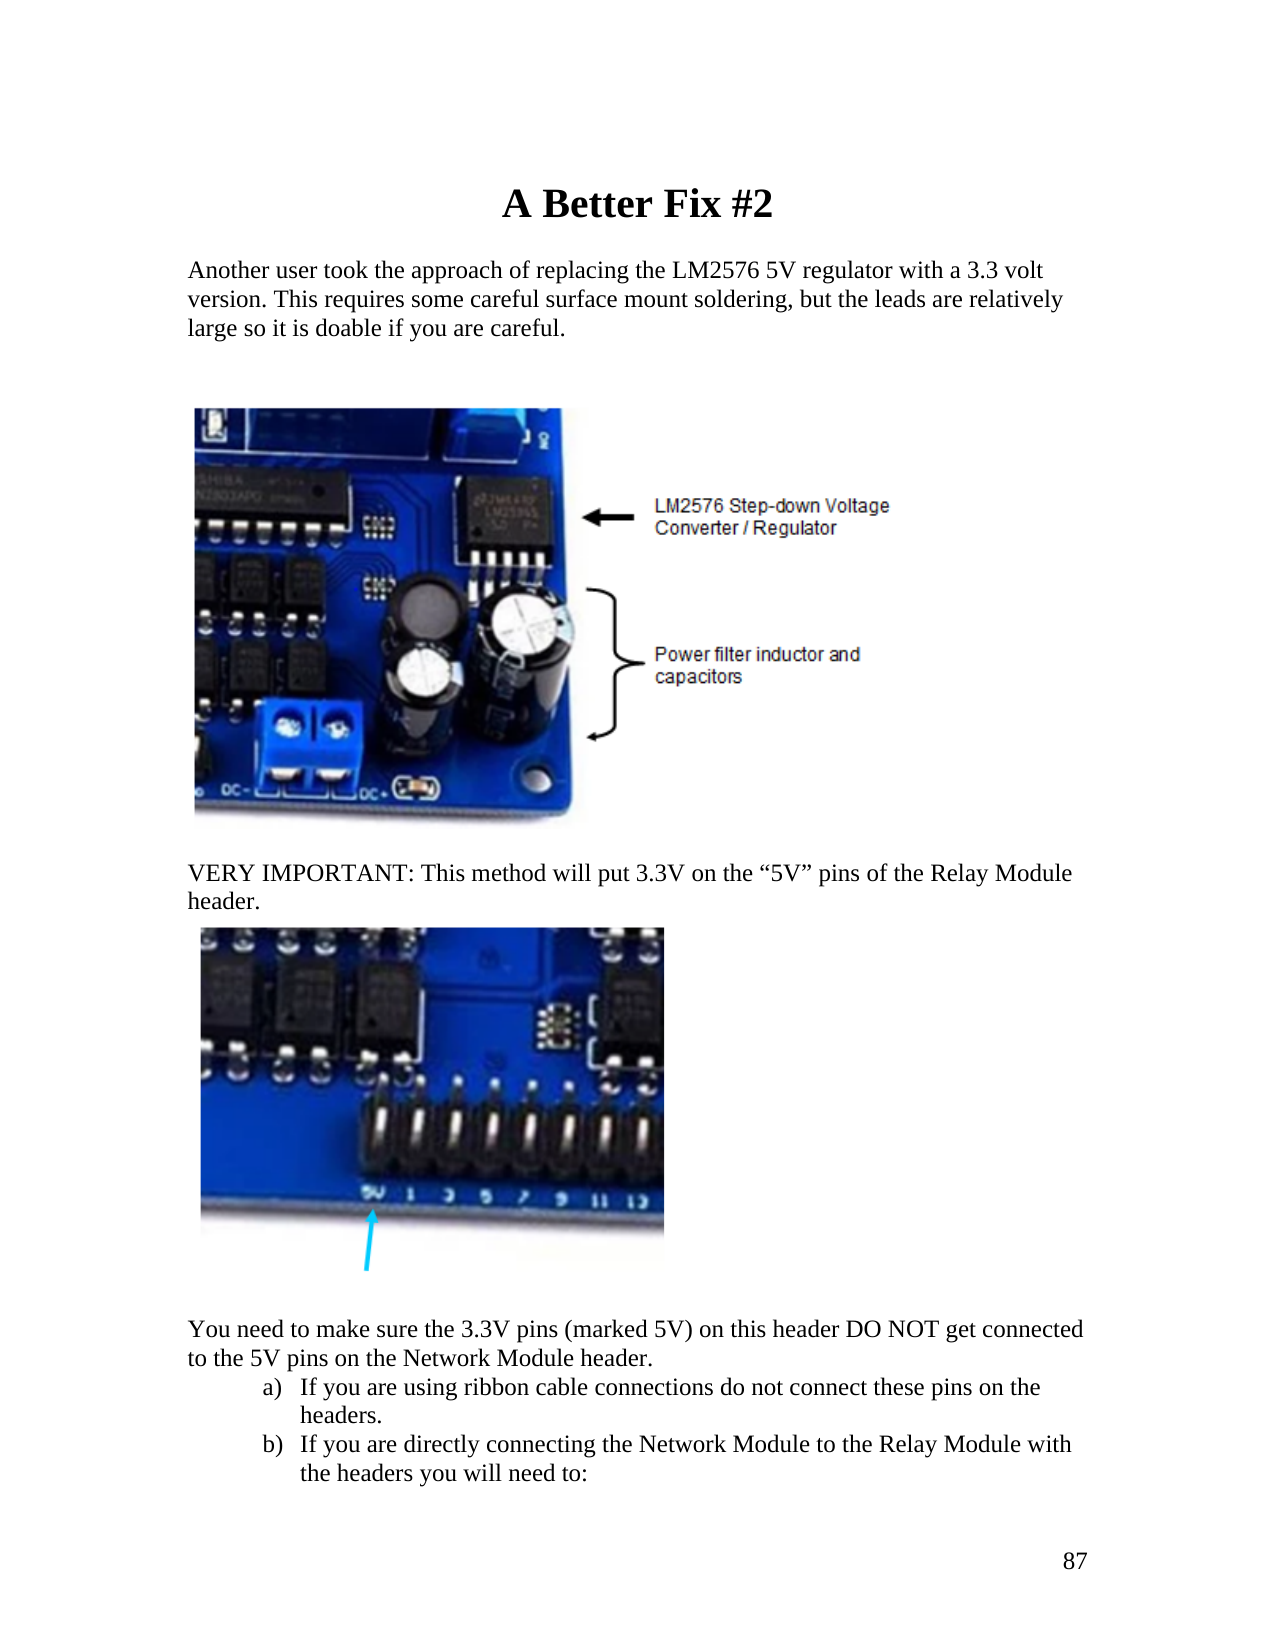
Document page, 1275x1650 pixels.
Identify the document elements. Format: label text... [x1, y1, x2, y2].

picture [187, 399, 919, 829]
text VERY IMPORTANT: This method will put 3.3V on the “5V” pins of the Relay Module header. [187, 858, 1087, 915]
text A Better Fix #2 [187, 179, 1087, 227]
list If you are directly connecting the Network Module to the Relay Module with the headers you will need to: [262, 1429, 1087, 1487]
text You need to make sure the 3.3V pins (marked 5V) on this header DO NOT get connected to the 5V pins on the Network Module header. [187, 1314, 1087, 1372]
list If you are using ribbon cable connections do not connect these pins on the headers. [262, 1372, 1087, 1429]
picture [187, 915, 671, 1286]
text Another user took the approach of replacing the LM2576 5V regulator with a 3.3 volt version. This requires some careful surface mount soldering, but the leads are relatively large so it is doable if you are careful. [187, 255, 1087, 342]
